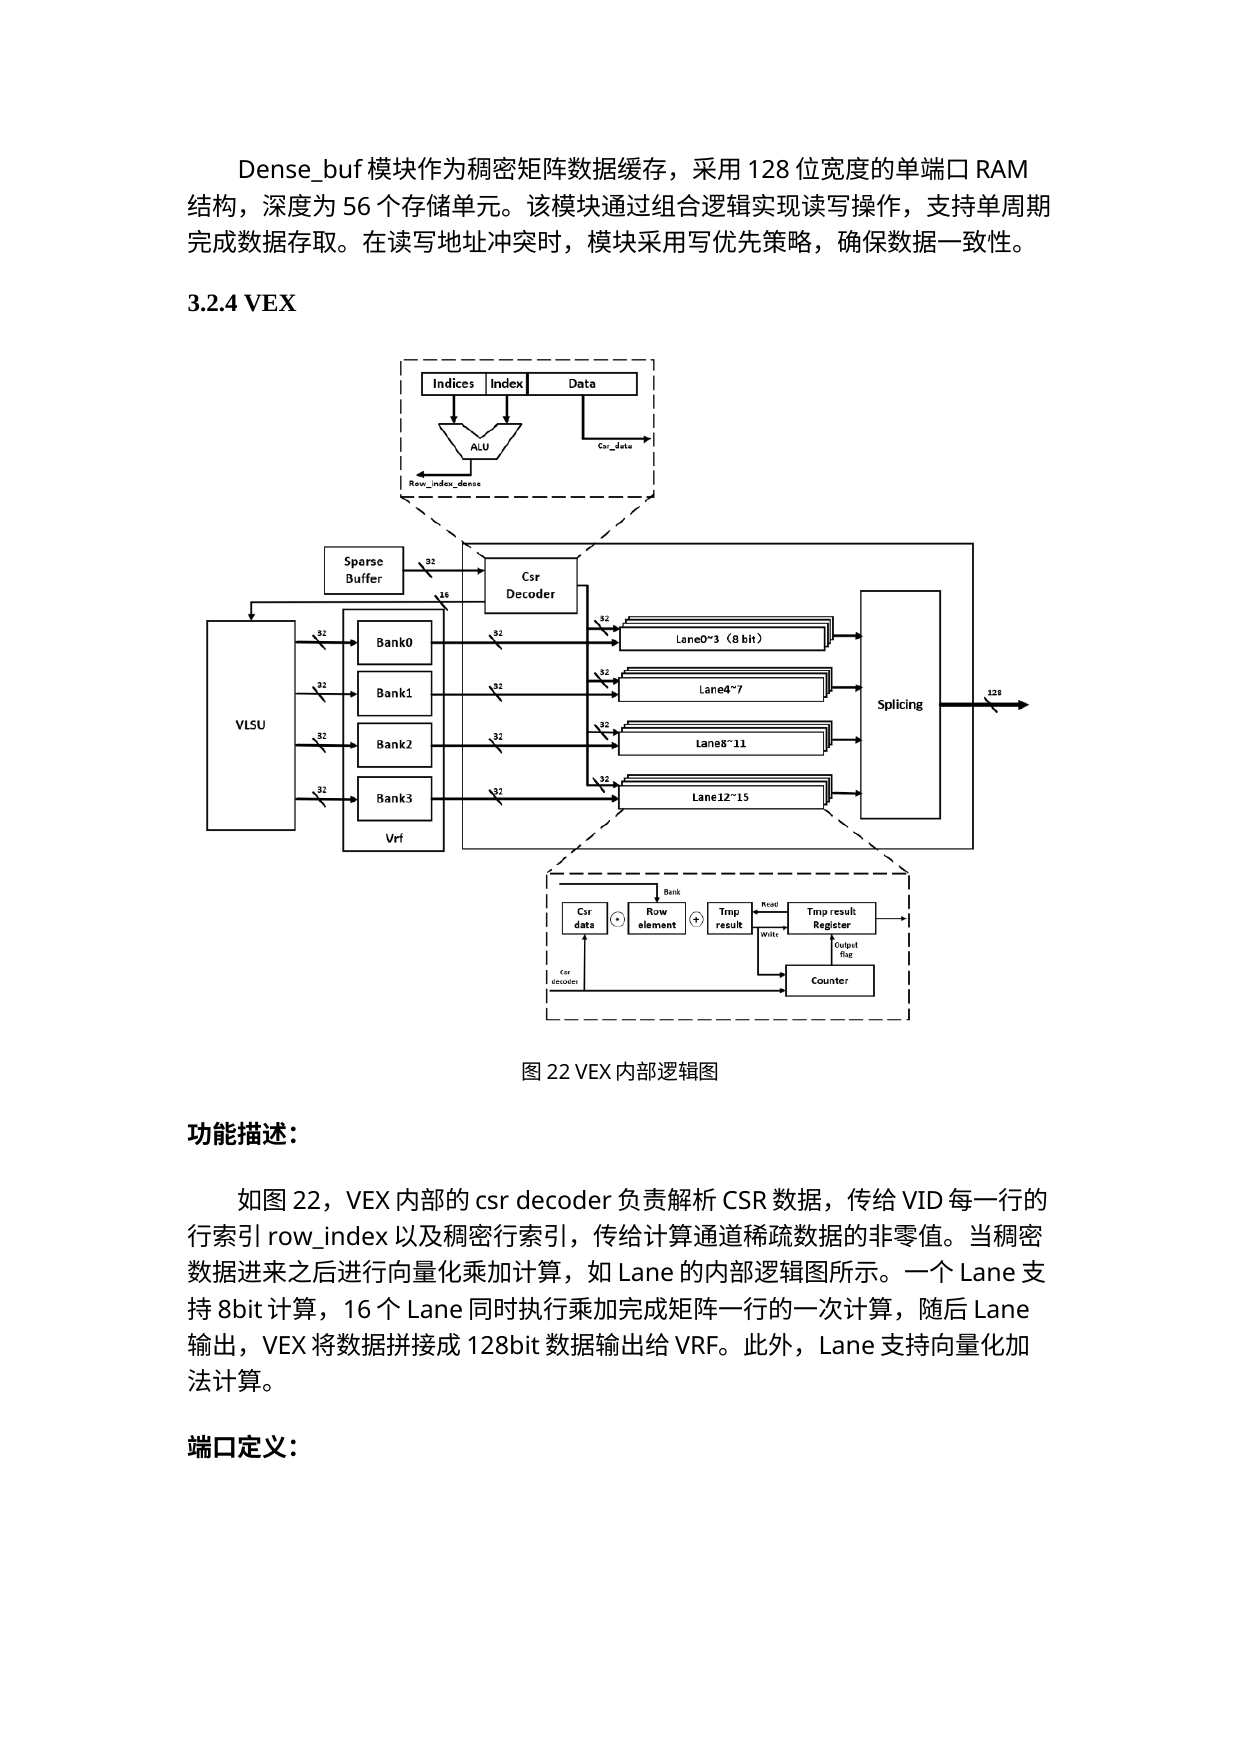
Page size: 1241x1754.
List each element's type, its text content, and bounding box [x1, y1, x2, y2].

picture [187, 345, 1053, 1027]
text 功能描述： [187, 1115, 1053, 1151]
text 如图22，VEX内部的csr decoder负责解析CSR数据，传给VID每一行的行索引row_index以及稠密行索引，传给计算通道稀疏数据的非零值。当稠密数据进来之后进行向量化乘加计算，如Lane的内部逻辑图所示。一个Lane支持8bit计算，16个Lane同时执行乘加完成矩阵一行的一次计算，随后Lane输出，VEX将数据拼接成128bit数据输出给VRF。此外，Lane支持向量化加法计算。 [187, 1180, 1053, 1398]
subtitle 3.2.4 VEX [187, 288, 1053, 317]
text 图 22 VEX内部逻辑图 [187, 1056, 1053, 1086]
text Dense_buf模块作为稠密矩阵数据缓存，采用128位宽度的单端口RAM结构，深度为56个存储单元。该模块通过组合逻辑实现读写操作，支持单周期完成数据存取。在读写地址冲突时，模块采用写优先策略，确保数据一致性。 [187, 150, 1053, 259]
text 端口定义： [187, 1427, 1053, 1463]
